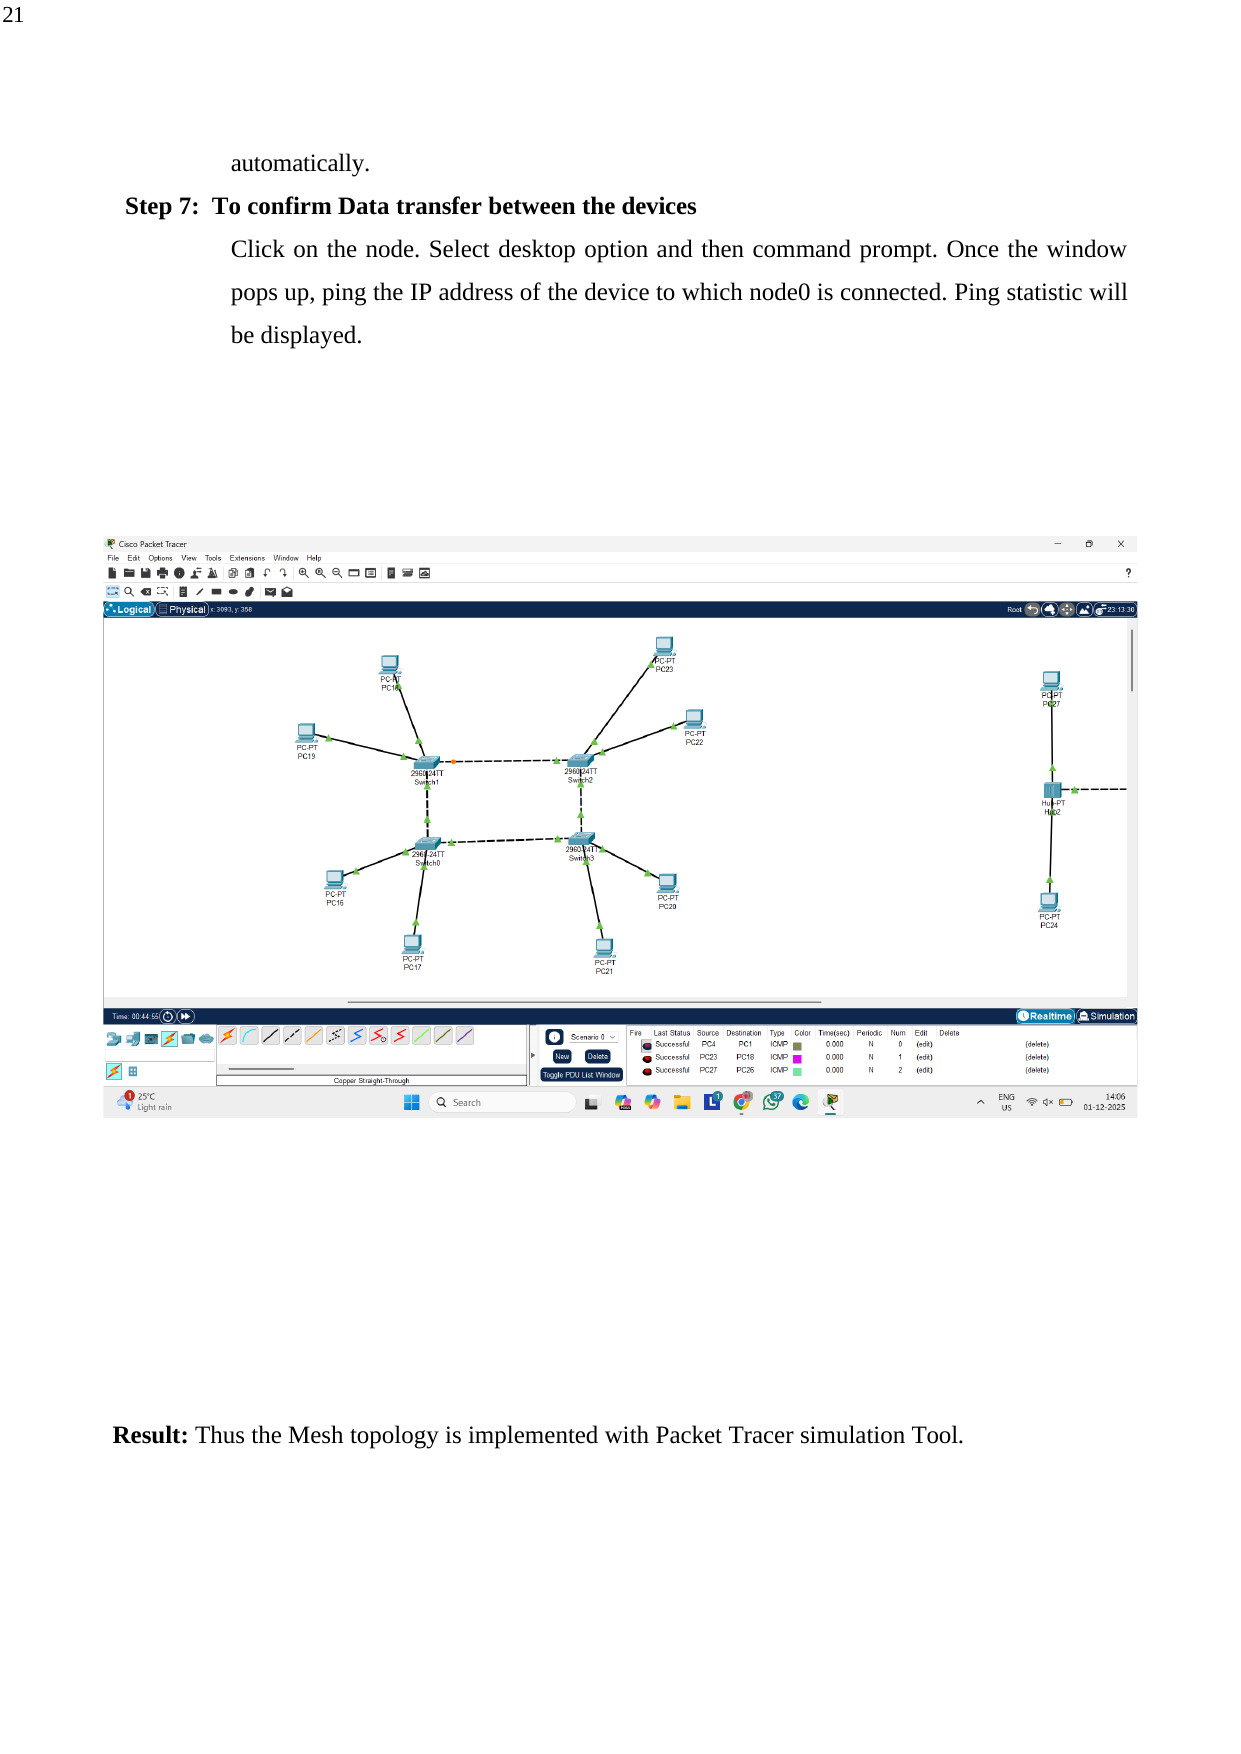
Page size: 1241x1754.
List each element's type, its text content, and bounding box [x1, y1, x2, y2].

text Step 7: To confirm Data transfer between the devices [125, 191, 1137, 220]
picture [103, 536, 1138, 1118]
text Result: Thus the Mesh topology is implemented with Packet Tracer simulation Tool. [112, 1420, 1137, 1448]
text Click on the node. Select desktop option and then command prompt. Once the window pops up, ping the IP address of the device to which node0 is connected. Ping statistic will be displayed. [231, 234, 1128, 349]
text automatically. [231, 148, 1137, 177]
